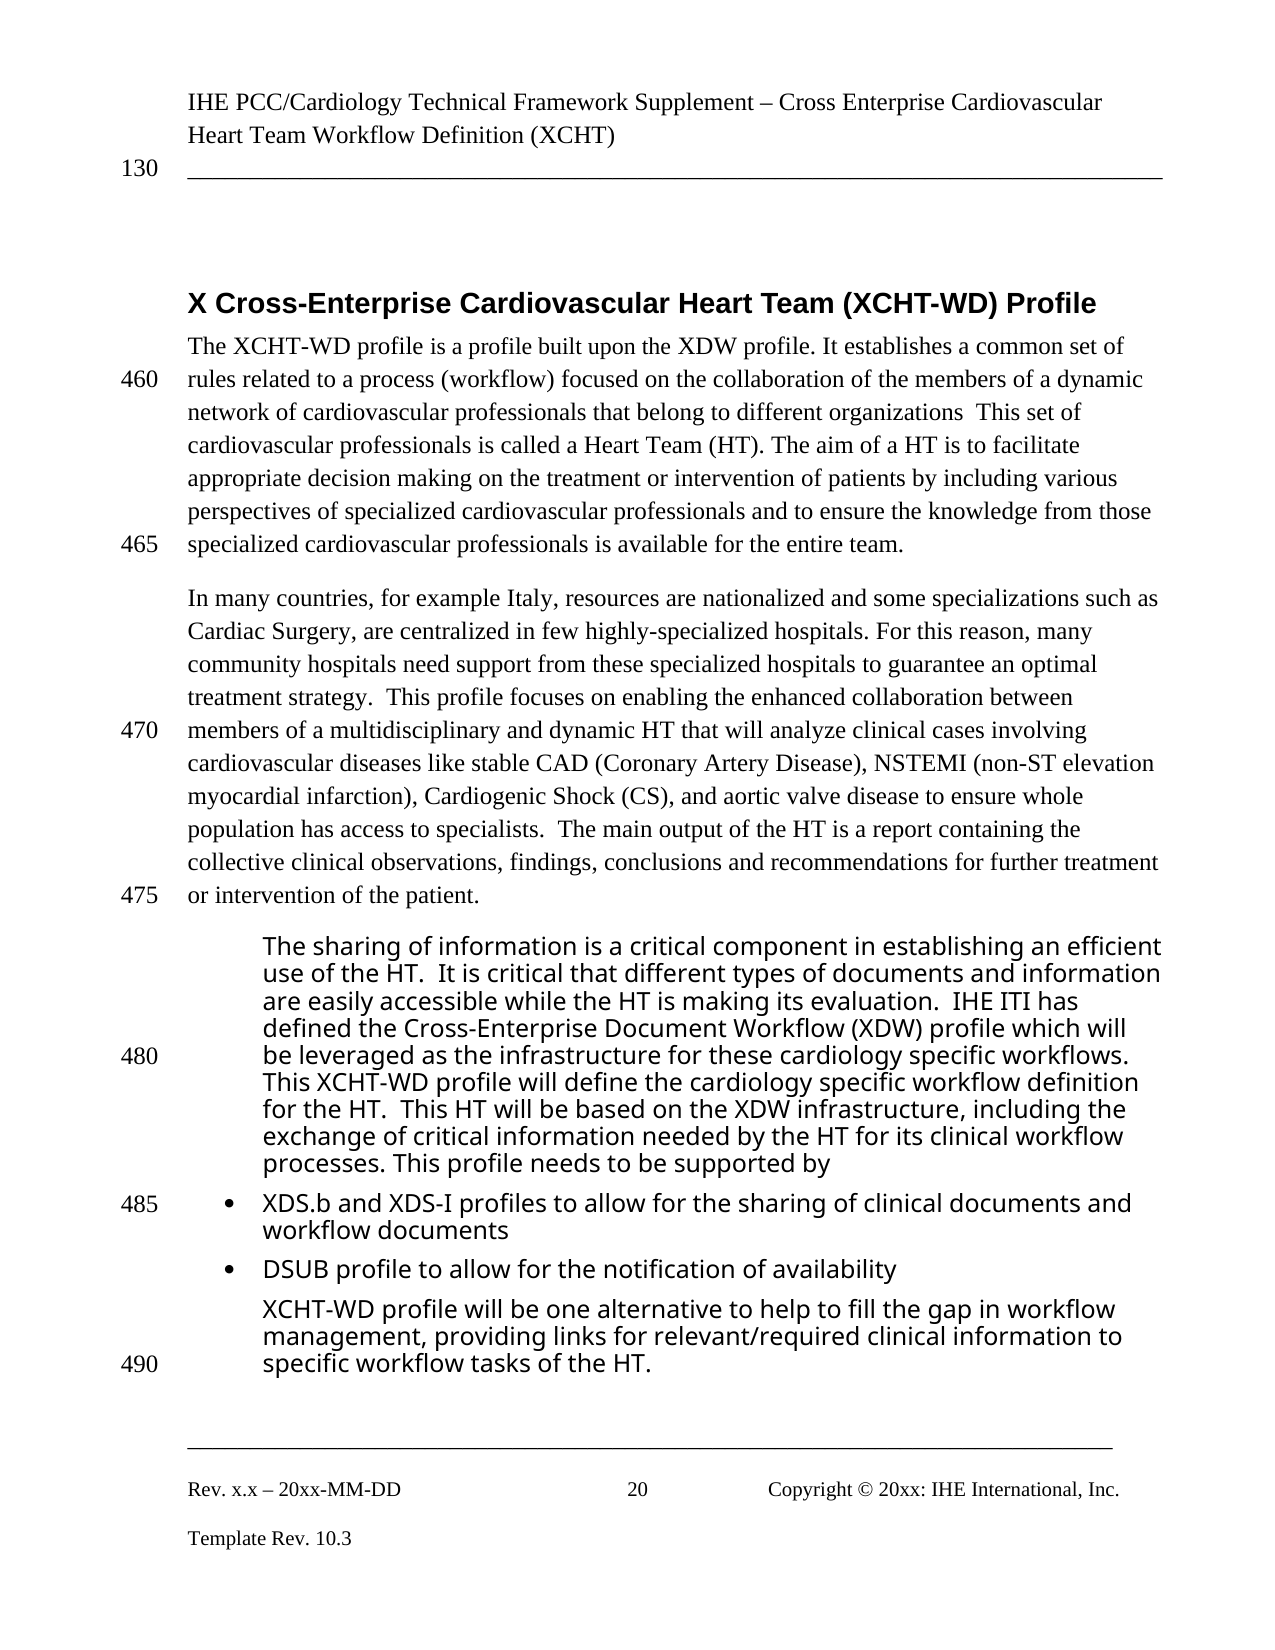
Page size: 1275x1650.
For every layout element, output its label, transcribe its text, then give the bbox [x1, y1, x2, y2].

text In many countries, for example Italy, resources are nationalized and some specializations such as Cardiac Surgery, are centralized in few highly-specialized hospitals. For this reason, many community hospitals need support from these specialized hospitals to guarantee an optimal treatment strategy. This profile focuses on enabling the enhanced collaboration between members of a multidisciplinary and dynamic HT that will analyze clinical cases involving cardiovascular diseases like stable CAD (Coronary Artery Disease), NSTEMI (non-ST elevation myocardial infarction), Cardiogenic Shock (CS), and aortic valve disease to ensure whole population has access to specialists. The main output of the HT is a report containing the collective clinical observations, findings, conclusions and recommendations for further treatment or intervention of the patient. [187, 583, 1162, 909]
text The sharing of information is a critical component in establishing an efficient use of the HT. It is critical that different types of documents and information are easily accessible while the HT is making its evaluation. IHE ITI has defined the Cross-Enterprise Document Workflow (XDW) profile which will be leveraged as the infrastructure for these cardiology specific workflows. This XCHT-WD profile will define the cardiology specific workflow definition for the HT. This HT will be based on the XDW infrastructure, including the exchange of critical information needed by the HT for its clinical workflow processes. This profile needs to be supported by [262, 934, 1162, 1178]
subtitle X Cross-Enterprise Cardiovascular Heart Team (XCHT-WD) Profile [187, 286, 1162, 320]
text The XCHT-WD profile is a profile built upon the XDW profile. It establishes a common set of rules related to a process (workflow) focused on the collaboration of the members of a dynamic network of cardiovascular professionals that belong to different organizations This set of cardiovascular professionals is called a Heart Team (HT). The aim of a HT is to facilitate appropriate decision making on the treatment or intervention of patients by including various perspectives of specialized cardiovascular professionals and to ensure the knowledge from those specialized cardiovascular professionals is available for the entire team. [187, 331, 1162, 558]
list XDS.b and XDS-I profiles to allow for the sharing of clinical documents and workflow documents [225, 1190, 1162, 1244]
list DSUB profile to allow for the notification of availability [225, 1257, 1162, 1284]
text XCHT-WD profile will be one alternative to help to fill the gap in workflow management, providing links for relevant/required clinical information to specific workflow tasks of the HT. [262, 1297, 1162, 1378]
